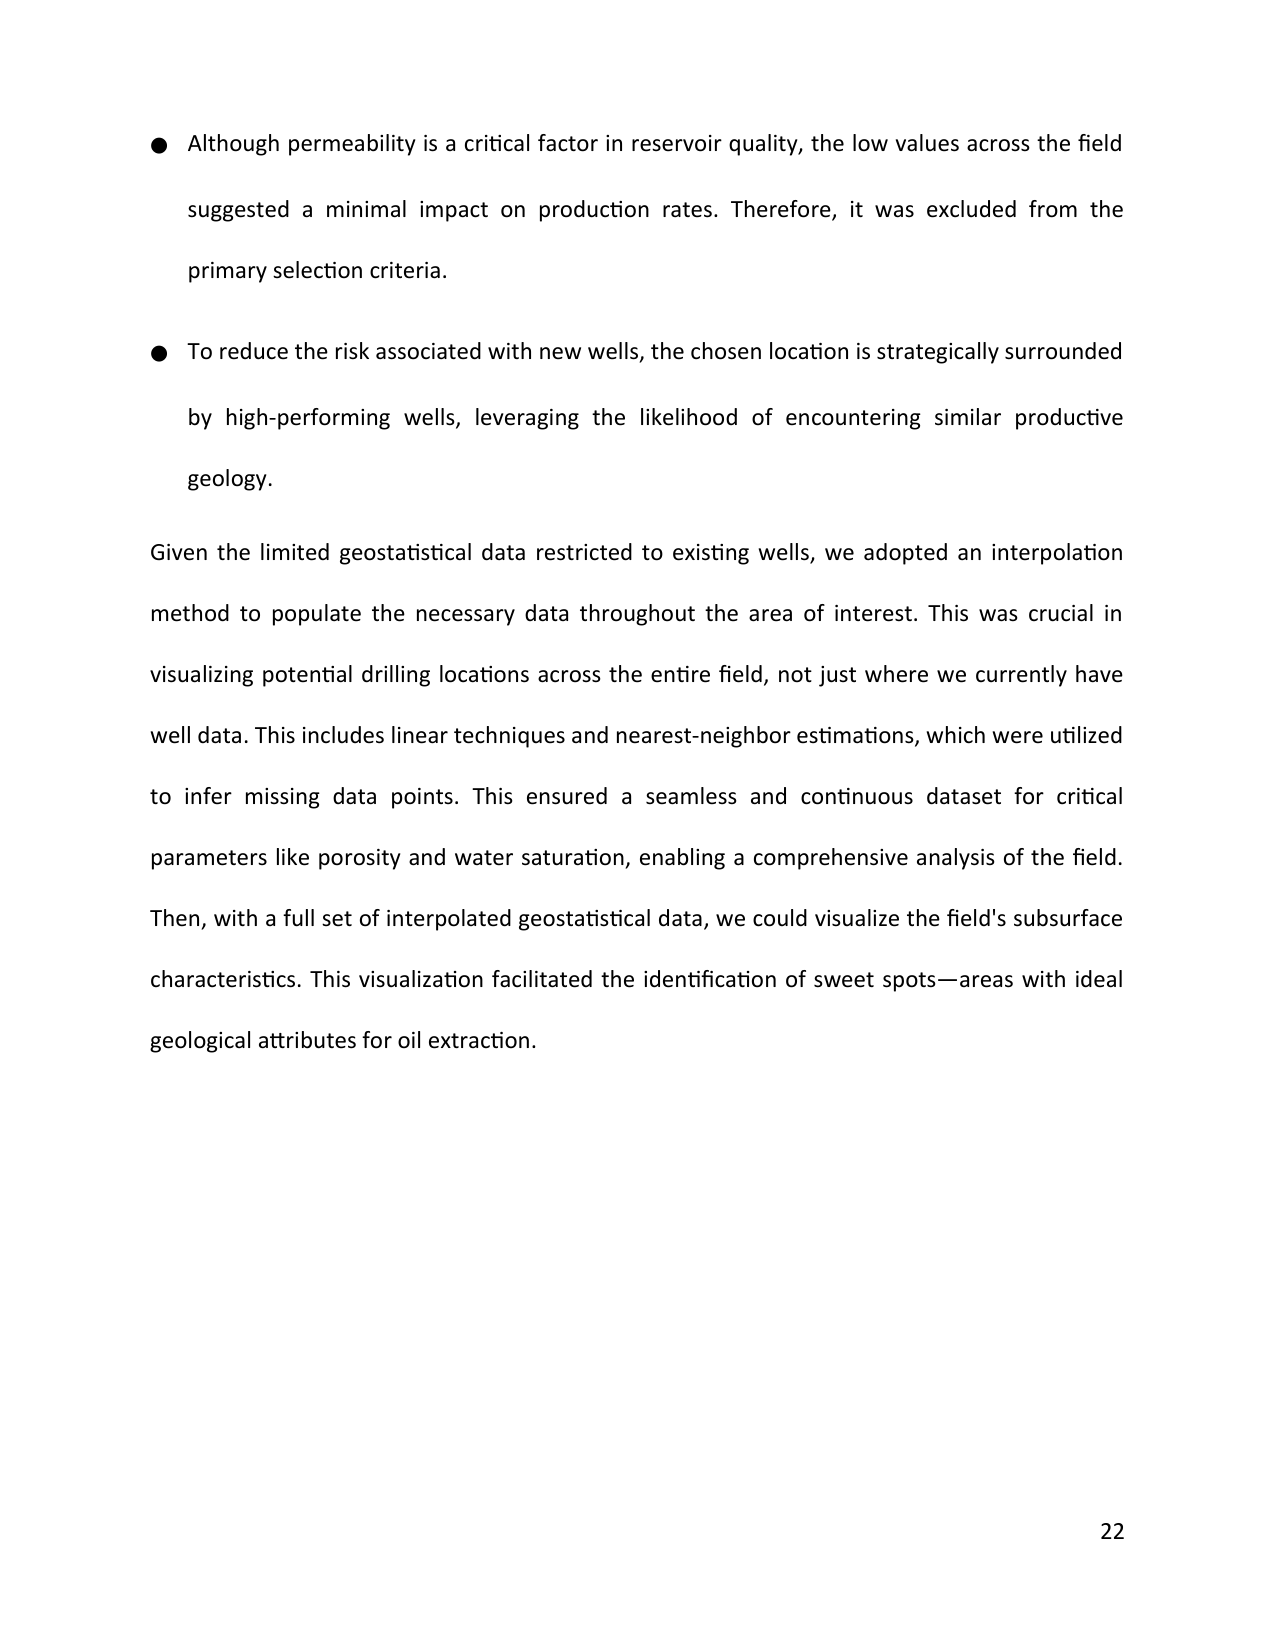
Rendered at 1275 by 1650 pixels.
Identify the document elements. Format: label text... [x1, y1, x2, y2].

list To reduce the risk associated with new wells, the chosen location is strategically surrounded by high-performing wells, leveraging the likelihood of encountering similar productive geology. [150, 329, 1125, 493]
list Although permeability is a critical factor in reservoir quality, the low values across the field suggested a minimal impact on production rates. Therefore, it was excluded from the primary selection criteria. [150, 121, 1125, 286]
text Given the limited geostatistical data restricted to existing wells, we adopted an interpolation method to populate the necessary data throughout the area of interest. This was crucial in visualizing potential drilling locations across the entire field, not just where we currently have well data. This includes linear techniques and nearest-neighbor estimations, which were utilized to infer missing data points. This ensured a seamless and continuous dataset for critical parameters like porosity and water saturation, enabling a comprehensive analysis of the field. Then, with a full set of interpolated geostatistical data, we could visualize the field's subsurface characteristics. This visualization facilitated the identification of sweet spots—areas with ideal geological attributes for oil extraction. [150, 536, 1125, 1055]
